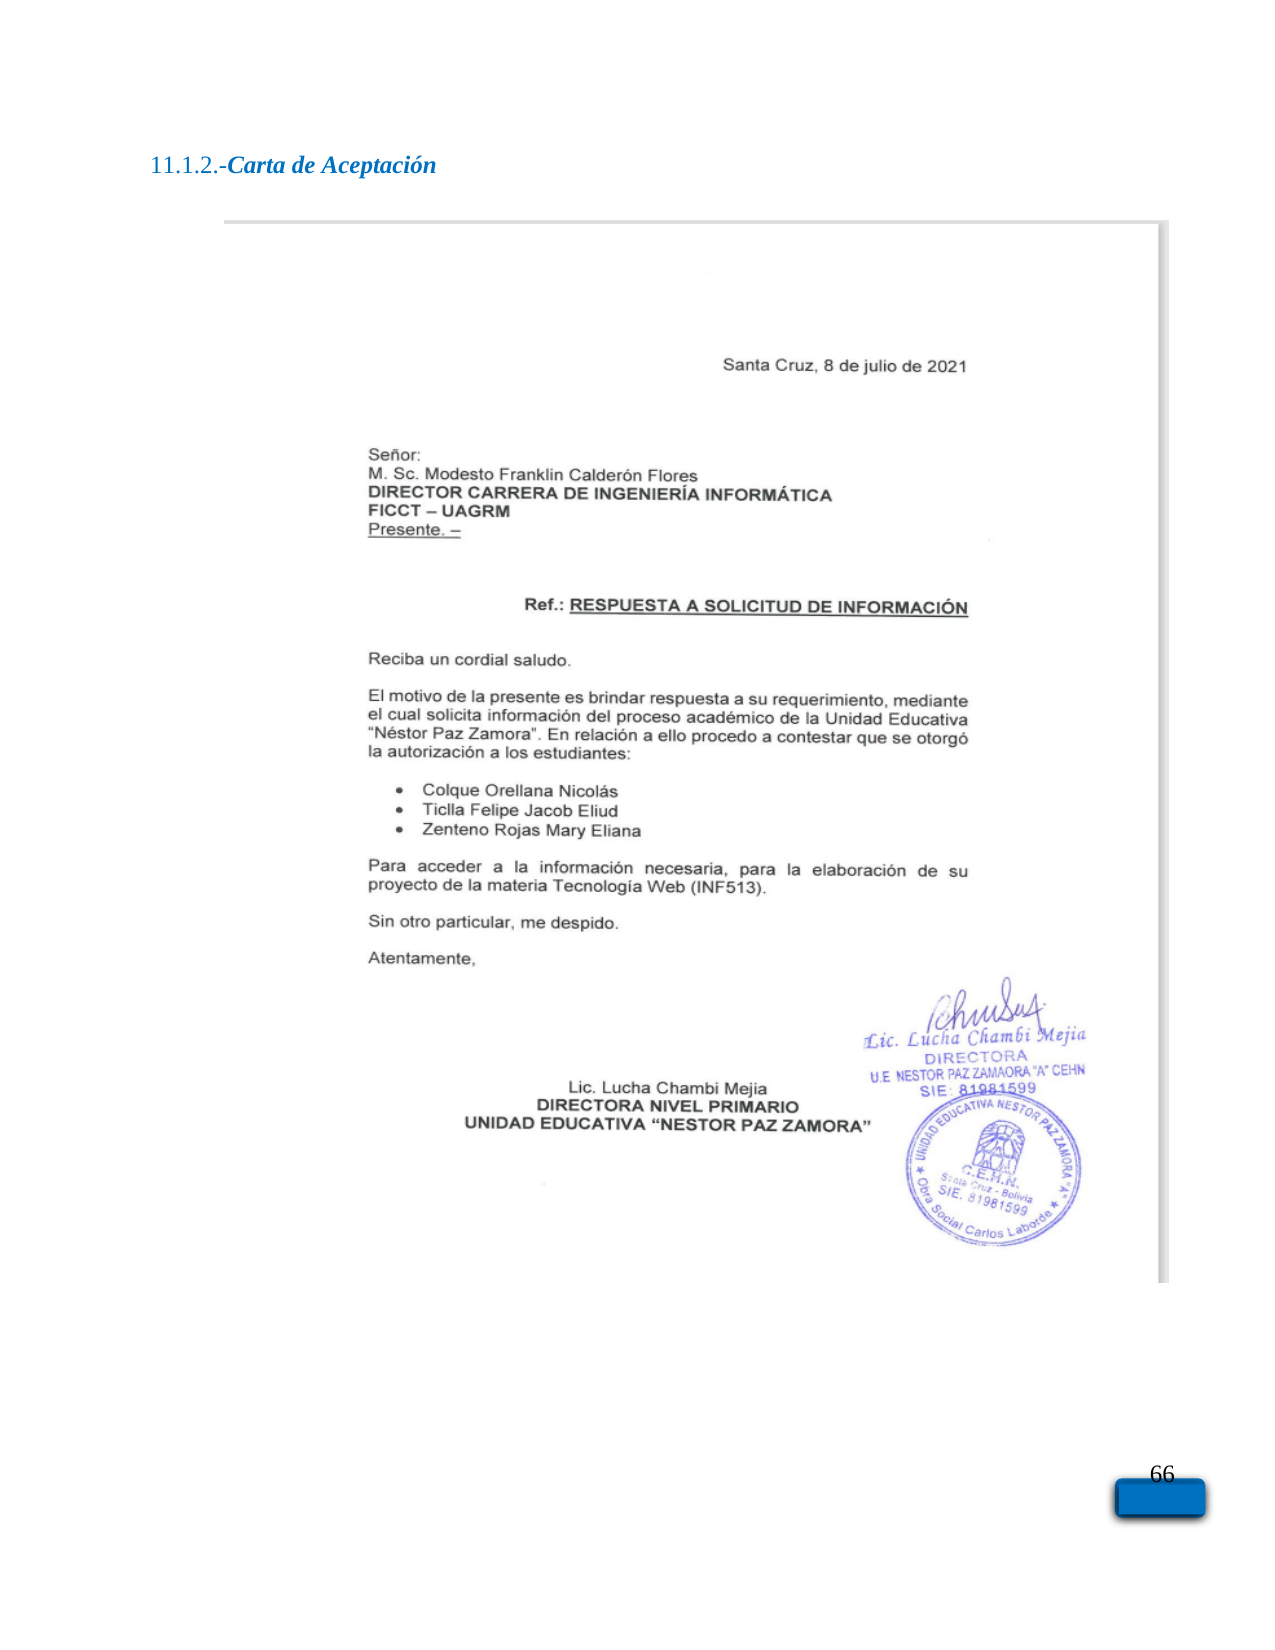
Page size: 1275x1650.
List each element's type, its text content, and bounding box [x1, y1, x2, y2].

subtitle Carta de Aceptación [150, 150, 1125, 179]
picture [223, 220, 1169, 1283]
